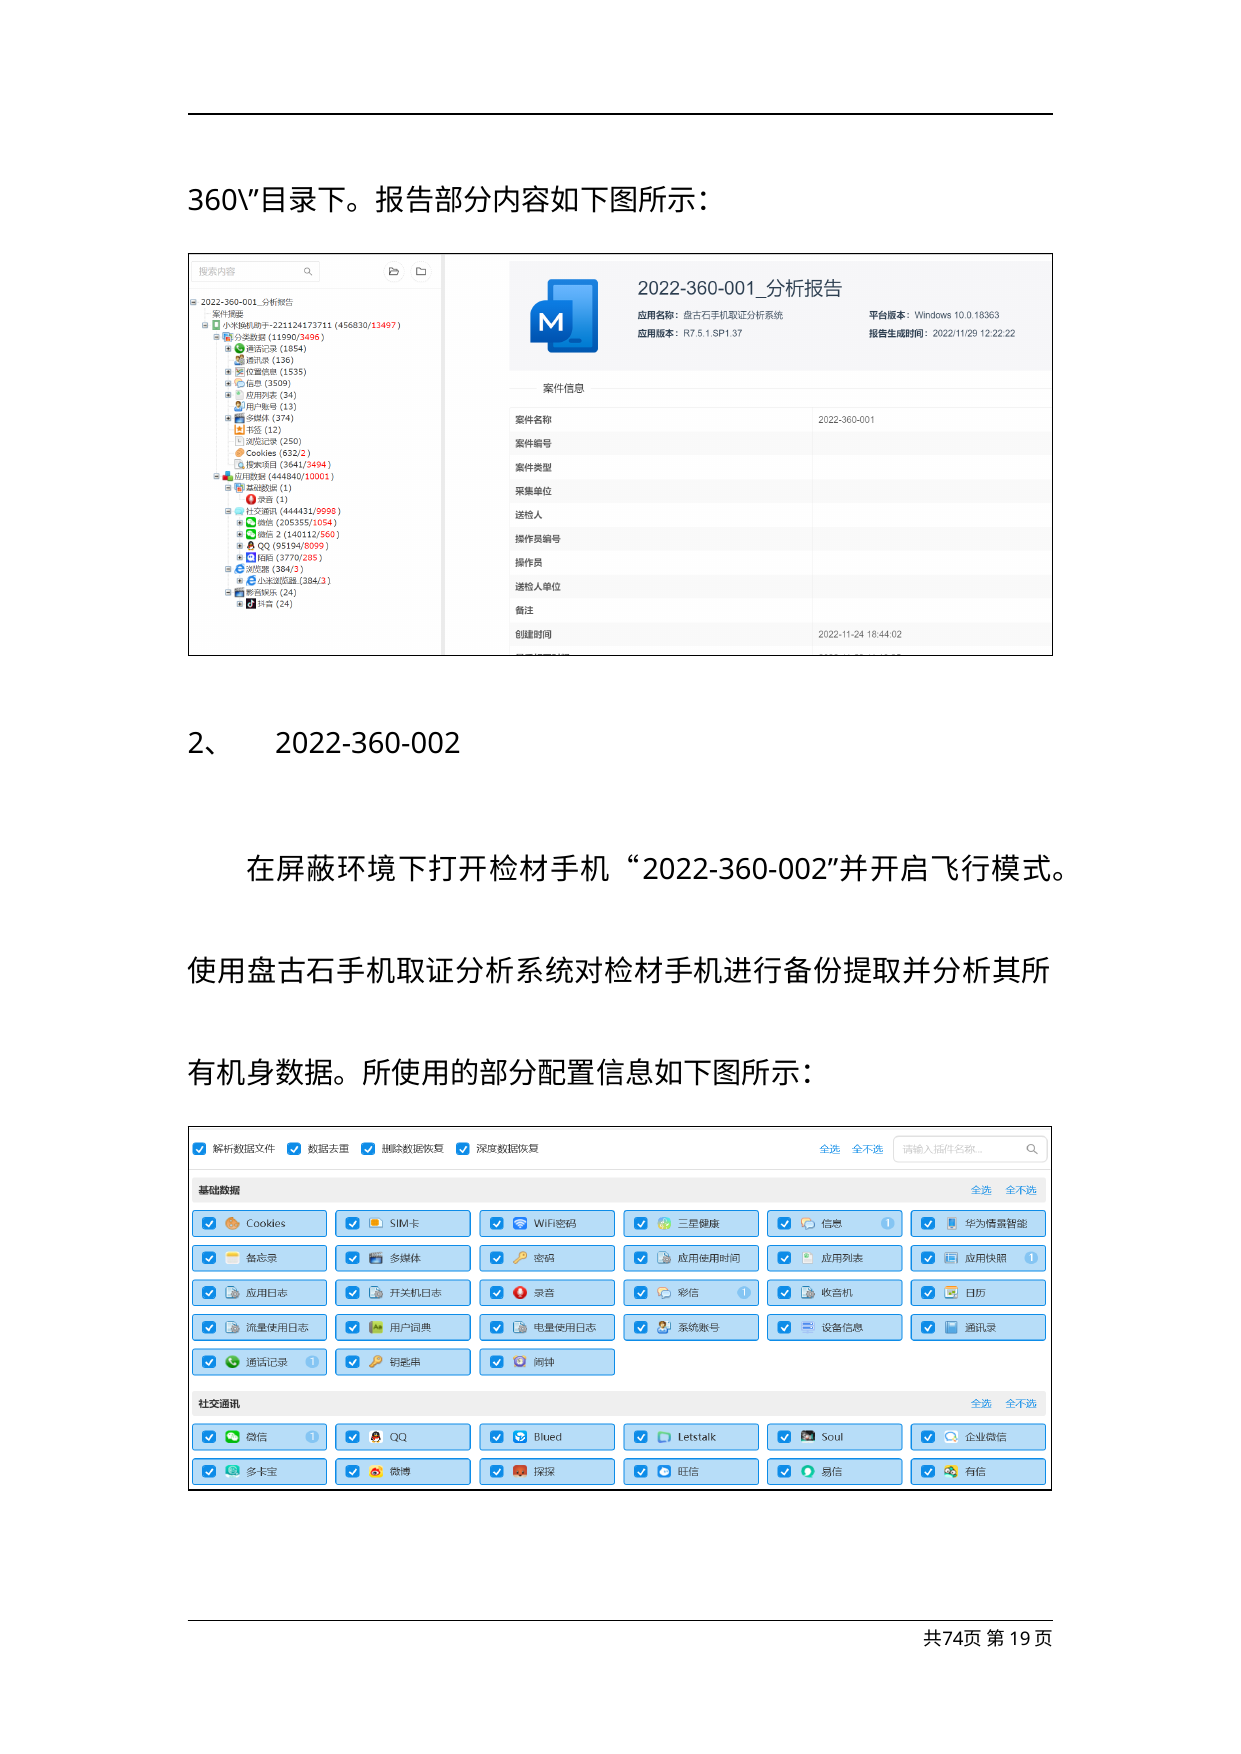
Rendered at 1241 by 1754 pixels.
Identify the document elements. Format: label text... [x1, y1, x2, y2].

text 2022-360-002 [187, 707, 1053, 775]
text 在屏蔽环境下打开检材手机“2022-360-002”并开启飞行模式。使用盘古石手机取证分析系统对检材手机进行备份提取并分析其所有机身数据。所使用的部分配置信息如下图所示： [187, 833, 1053, 1105]
picture [189, 254, 1052, 655]
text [187, 164, 1053, 232]
picture [189, 1127, 1051, 1489]
